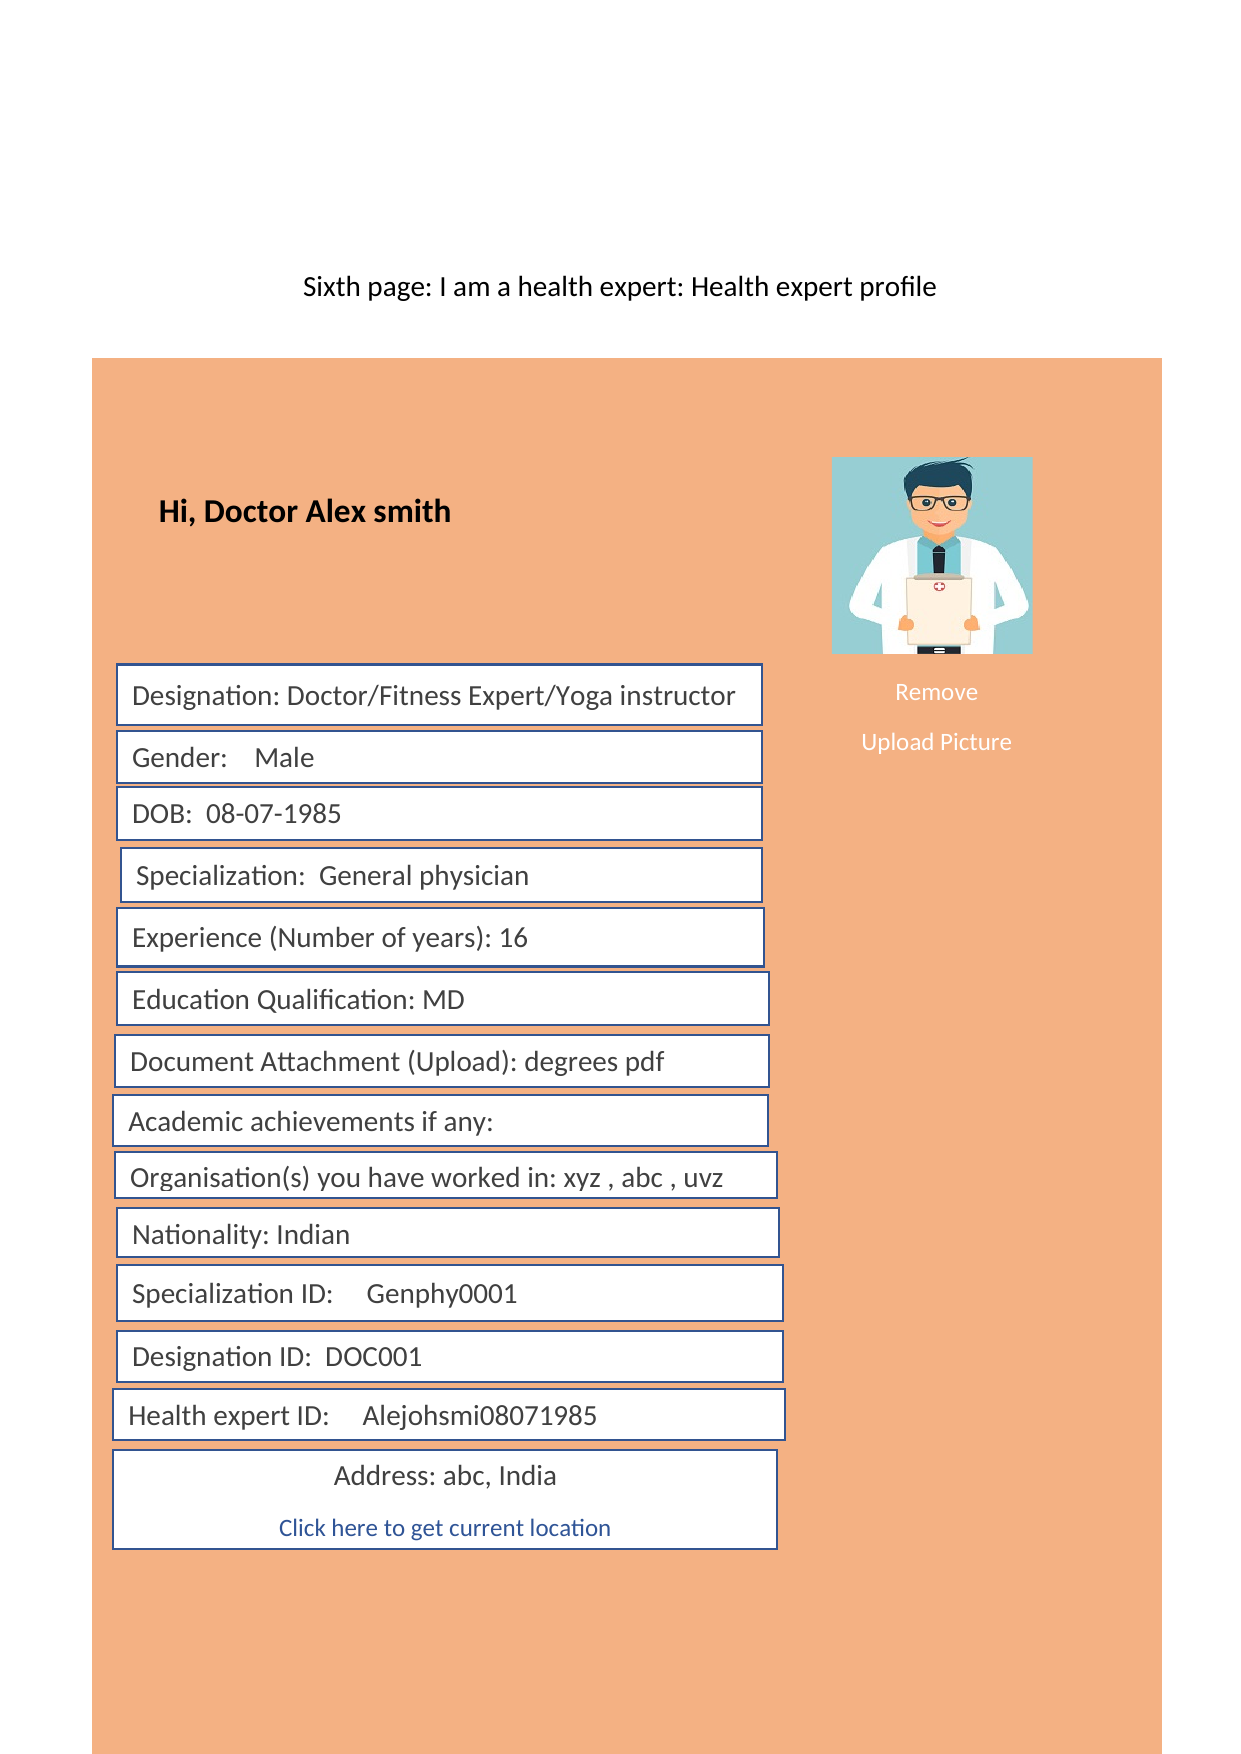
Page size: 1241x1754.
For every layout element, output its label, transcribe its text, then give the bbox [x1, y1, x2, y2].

picture [831, 457, 1033, 654]
text Sixth page: I am a health expert: Health expert profile [150, 268, 1090, 304]
